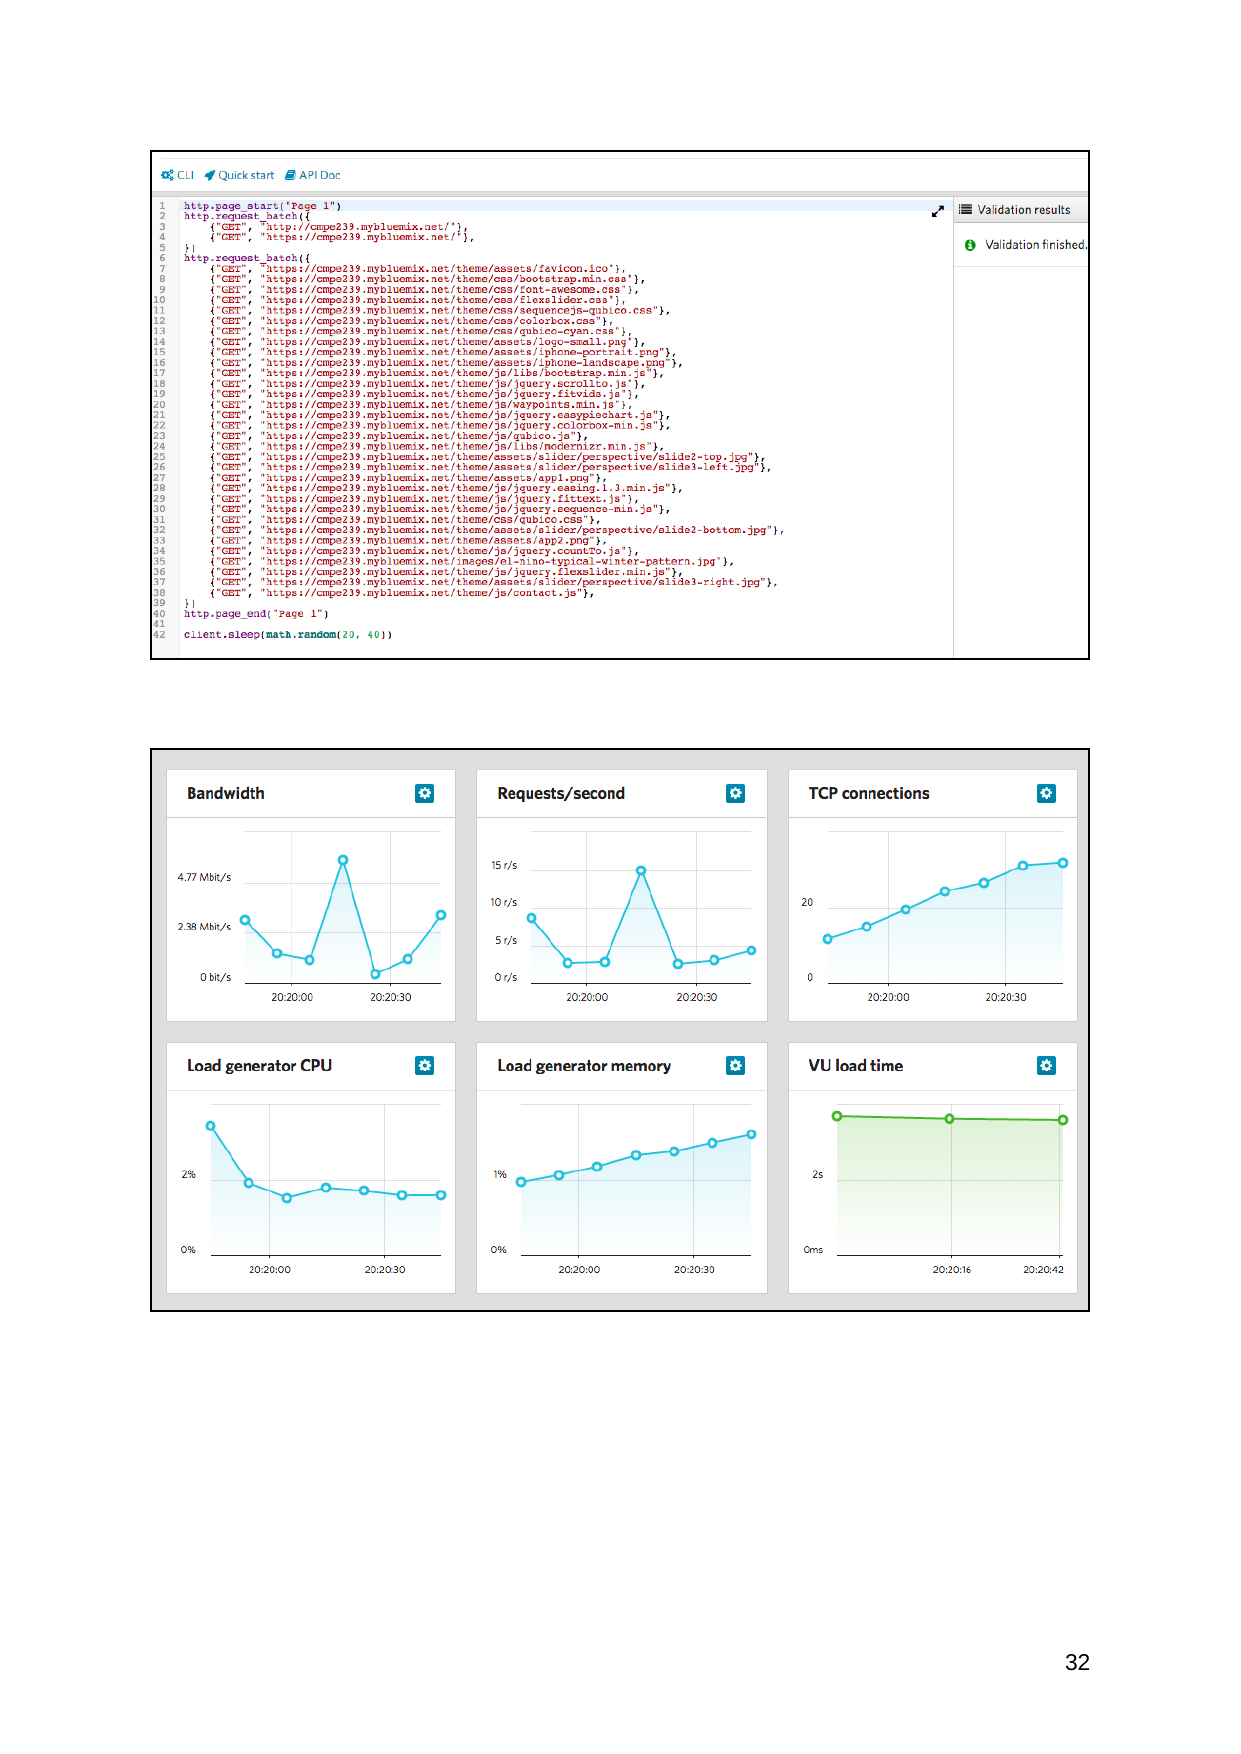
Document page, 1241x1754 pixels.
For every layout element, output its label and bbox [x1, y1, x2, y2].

picture [152, 750, 1088, 1310]
picture [152, 152, 1088, 658]
